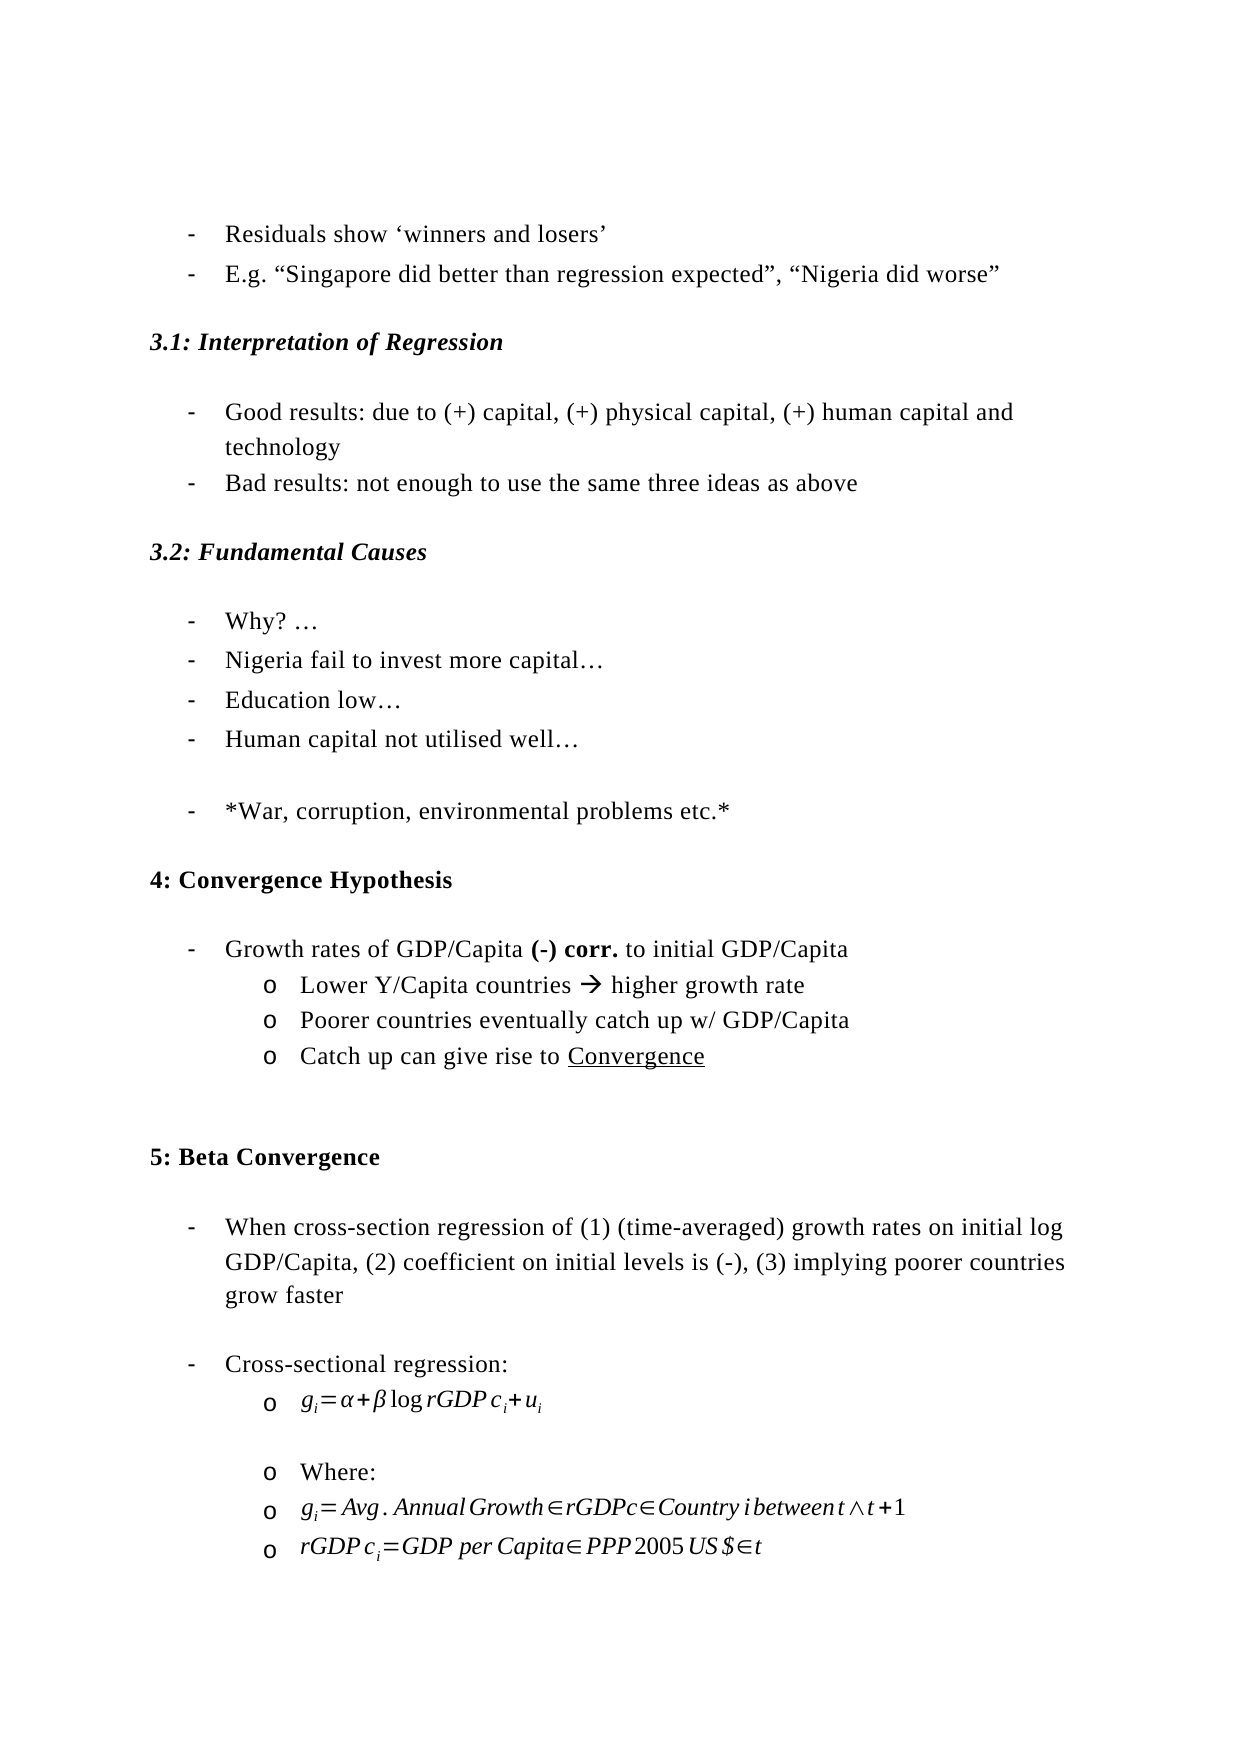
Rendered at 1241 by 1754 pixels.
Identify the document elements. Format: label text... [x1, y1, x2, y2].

list Where: [262, 1457, 1090, 1488]
list Education low… [187, 681, 1090, 715]
list Growth rates of GDP/Capita (-) corr. to initial GDP/Capita [187, 931, 1090, 965]
text 5: Beta Convergence [150, 1142, 1090, 1171]
text 4: Convergence Hypothesis [150, 865, 1090, 894]
list Bad results: not enough to use the same three ideas as above [187, 465, 1090, 499]
list Cross-sectional regression: [187, 1346, 1090, 1380]
list When cross-section regression of (1) (time-averaged) growth rates on initial log GDP/Capita, (2) coefficient on initial levels is (-), (3) implying poorer countries grow faster [187, 1208, 1090, 1308]
text 3.2: Fundamental Causes [150, 537, 1090, 566]
list Lower Y/Capita countries higher growth rate [262, 970, 1090, 1001]
list Why? … [187, 603, 1090, 637]
list Good results: due to (+) capital, (+) physical capital, (+) human capital and technology [187, 393, 1090, 461]
list Human capital not utilised well… [187, 721, 1090, 754]
list Residuals show ‘winners and losers’ [187, 216, 1090, 250]
list Poorer countries eventually catch up w/ GDP/Capita [262, 1006, 1090, 1036]
list E.g. “Singapore did better than regression expected”, “Nigeria did worse” [187, 255, 1090, 289]
list Nigeria fail to invest more capital… [187, 642, 1090, 676]
text 3.1: Interpretation of Regression [150, 327, 1090, 356]
list *War, corruption, environmental problems etc.* [187, 793, 1090, 827]
list Catch up can give rise to Convergence [262, 1041, 1090, 1072]
